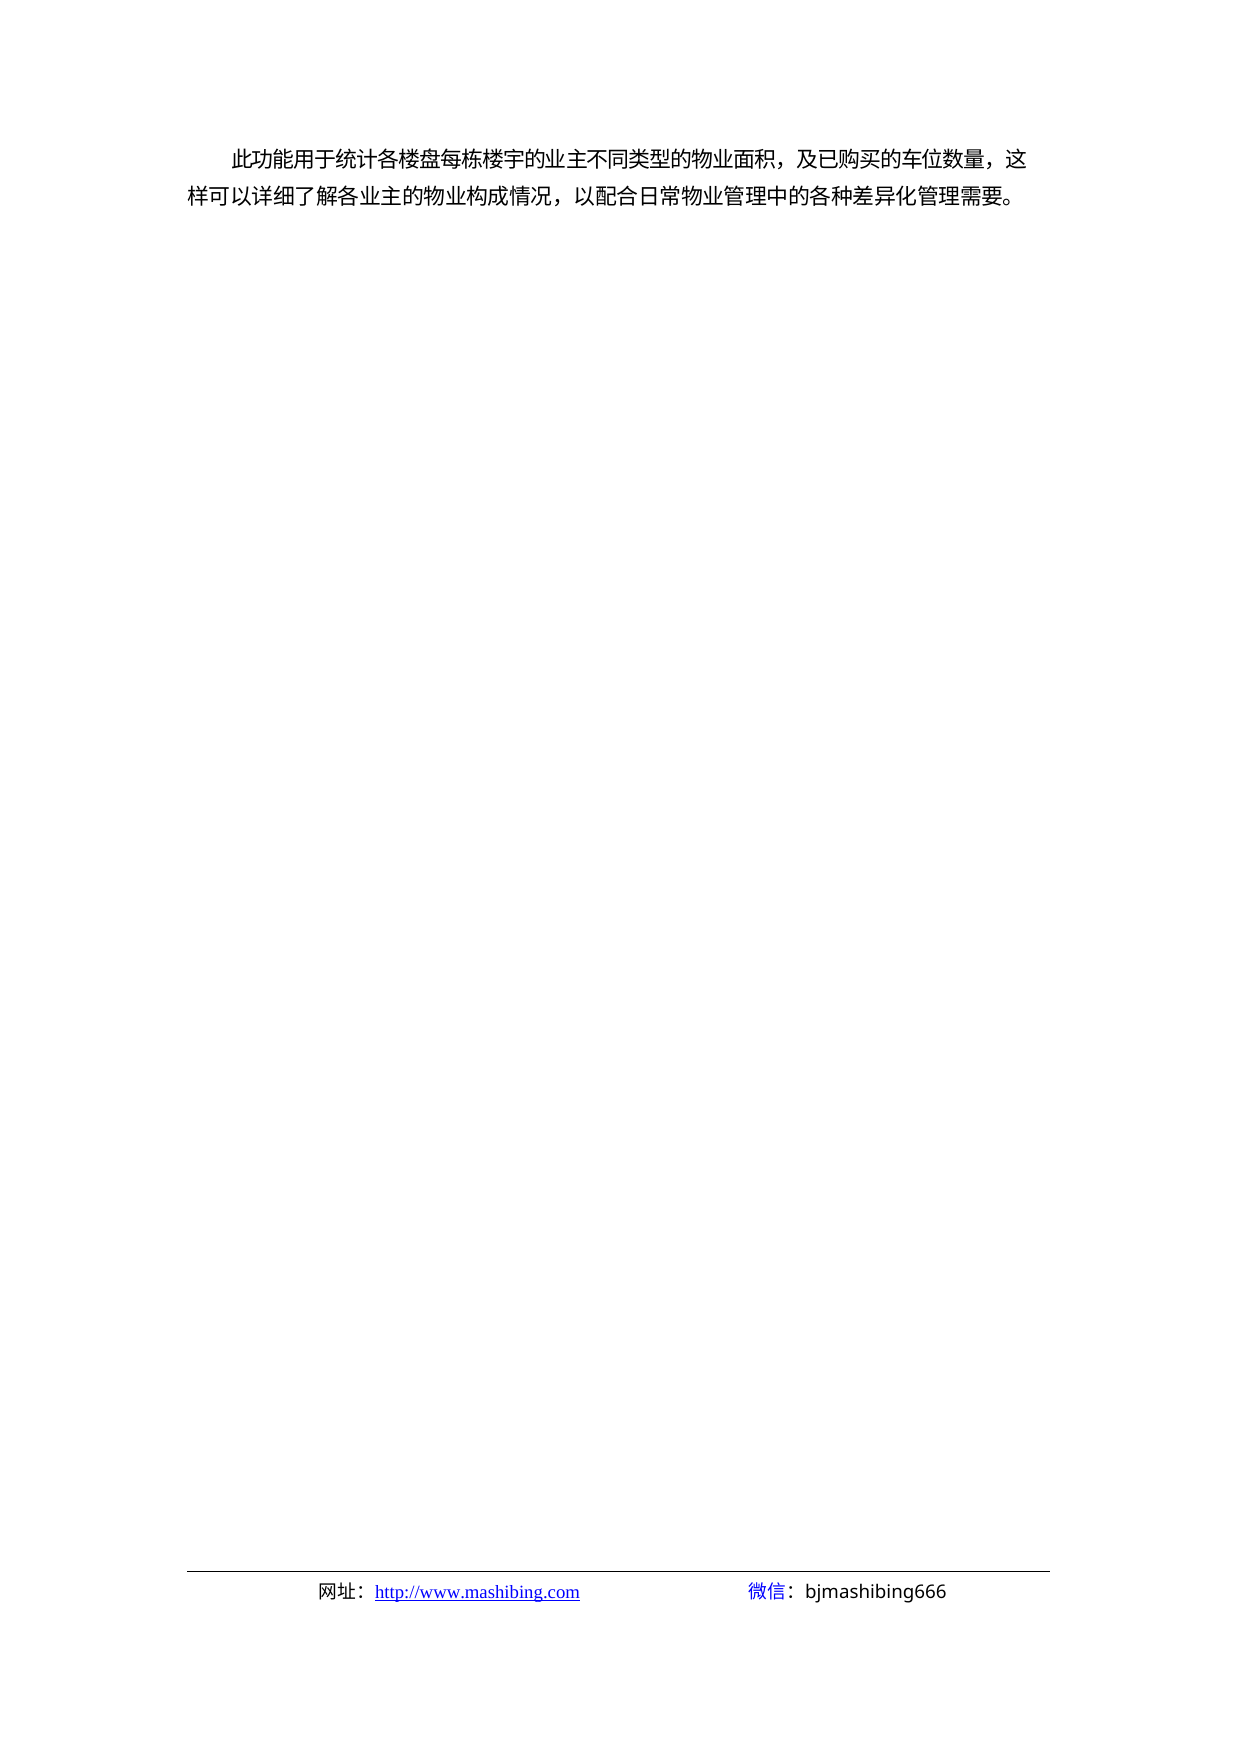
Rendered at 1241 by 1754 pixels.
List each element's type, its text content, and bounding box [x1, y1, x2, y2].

text 此功能用于统计各楼盘每栋楼宇的业主不同类型的物业面积，及已购买的车位数量，这样可以详细了解各业主的物业构成情况，以配合日常物业管理中的各种差异化管理需要。 [187, 142, 1049, 211]
